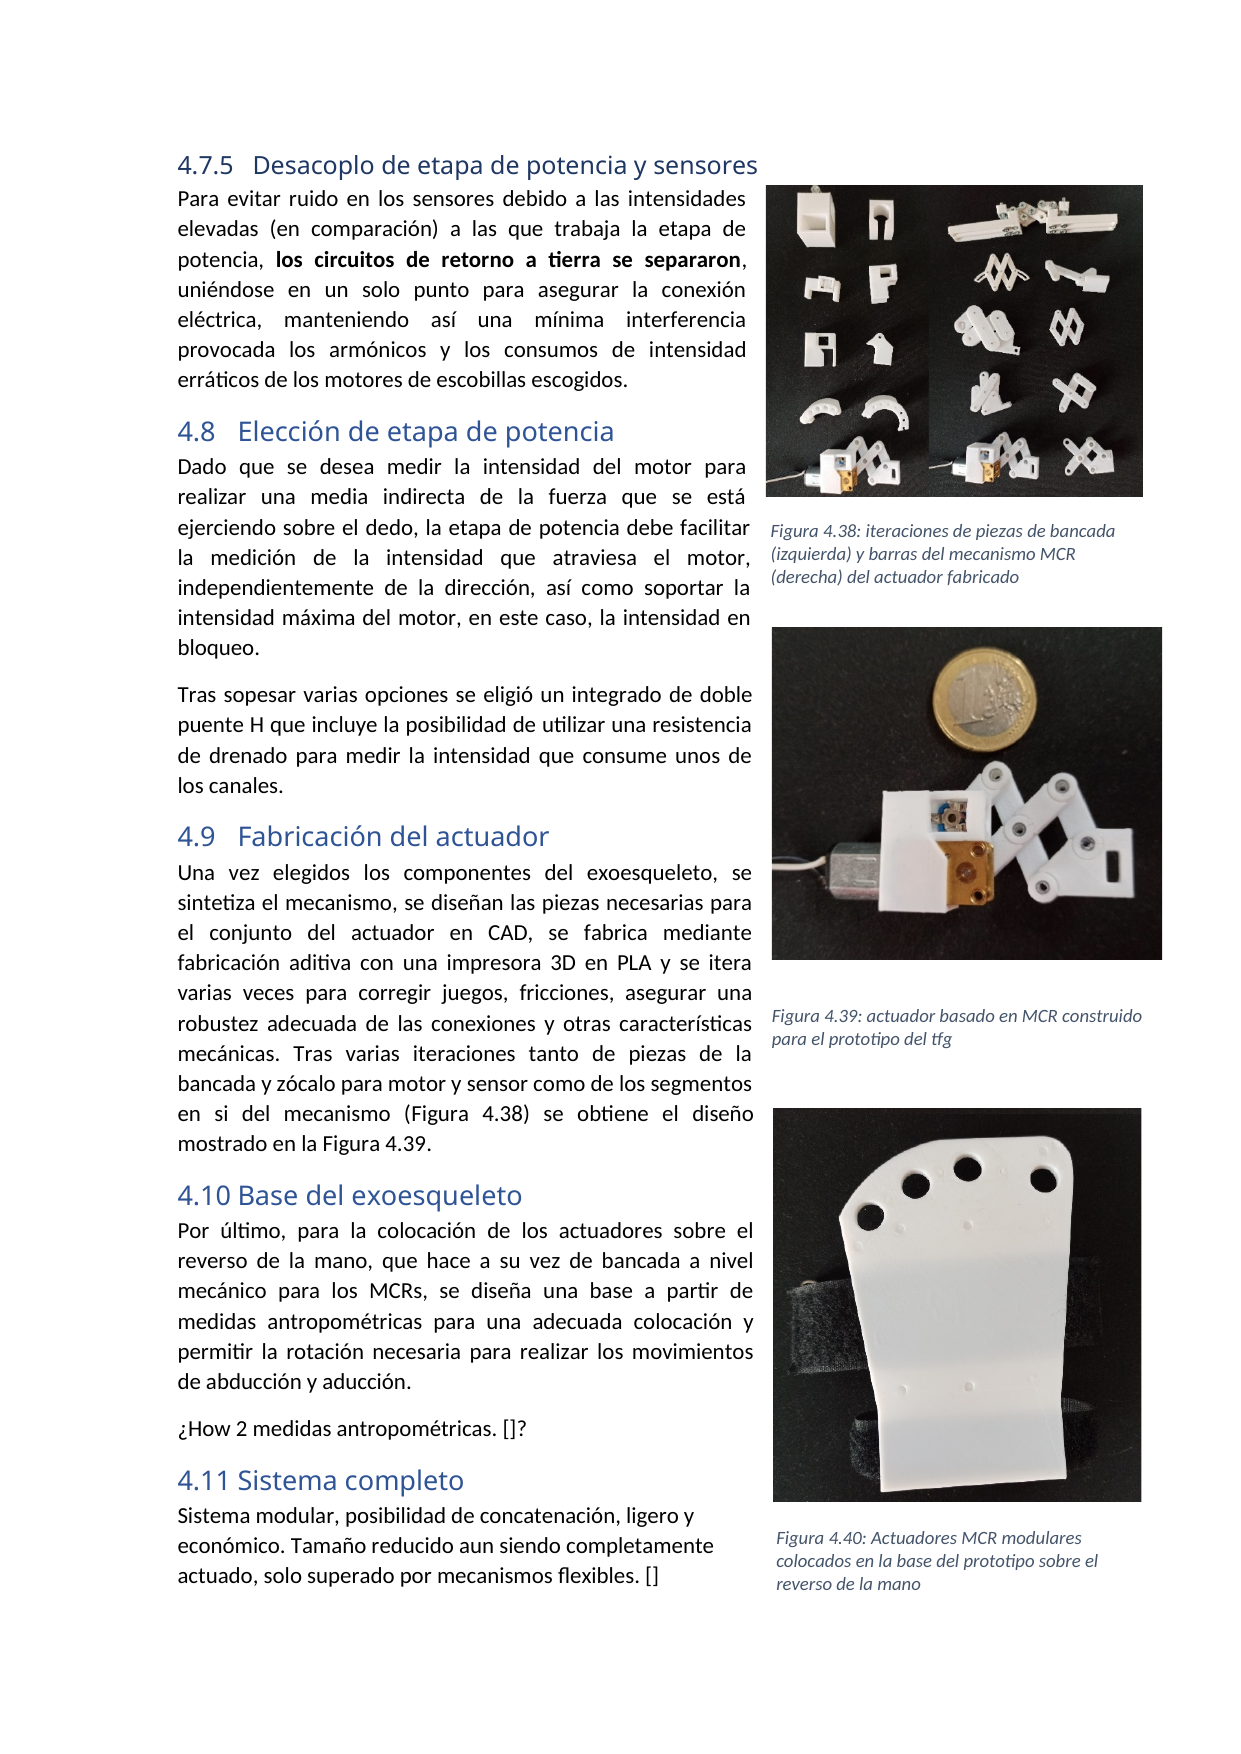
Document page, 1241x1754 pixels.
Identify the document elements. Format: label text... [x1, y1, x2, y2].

subtitle Elección de etapa de potencia [177, 412, 765, 449]
subtitle Base del exoesqueleto [177, 1176, 773, 1213]
text ¿How 2 medidas antropométricas. []? [177, 1414, 773, 1442]
picture [773, 1108, 1142, 1502]
subtitle Desacoplo de etapa de potencia y sensores [177, 148, 1063, 182]
text Sistema modular, posibilidad de concatenación, ligero y económico. Tamaño reducido aun siendo completamente actuado, solo superado por mecanismos flexibles. [] [177, 1501, 1063, 1589]
text Para evitar ruido en los sensores debido a las intensidades elevadas (en comparación) a las que trabaja la etapa de potencia, los circuitos de retorno a tierra se separaron, uniéndose en un solo punto para asegurar la conexión eléctrica, manteniendo así una mínima interferencia provocada los armónicos y los consumos de intensidad erráticos de los motores de escobillas escogidos. [177, 184, 1063, 394]
picture [771, 627, 1163, 960]
subtitle Fabricación del actuador [177, 818, 771, 855]
text Por último, para la colocación de los actuadores sobre el reverso de la mano, que hace a su vez de bancada a nivel mecánico para los MCRs, se diseña una base a partir de medidas antropométricas para una adecuada colocación y permitir la rotación necesaria para realizar los movimientos de abducción y aducción. [177, 1216, 773, 1395]
text Tras sopesar varias opciones se eligió un integrado de doble puente H que incluye la posibilidad de utilizar una resistencia de drenado para medir la intensidad que consume unos de los canales. [177, 680, 771, 799]
picture [765, 185, 1143, 497]
text Dado que se desea medir la intensidad del motor para realizar una media indirecta de la fuerza que se está ejerciendo sobre el dedo, la etapa de potencia debe facilitar la medición de la intensidad que atraviesa el motor, independientemente de la dirección, así como soportar la intensidad máxima del motor, en este caso, la intensidad en bloqueo. [177, 452, 1063, 662]
subtitle Sistema completo [177, 1461, 773, 1498]
